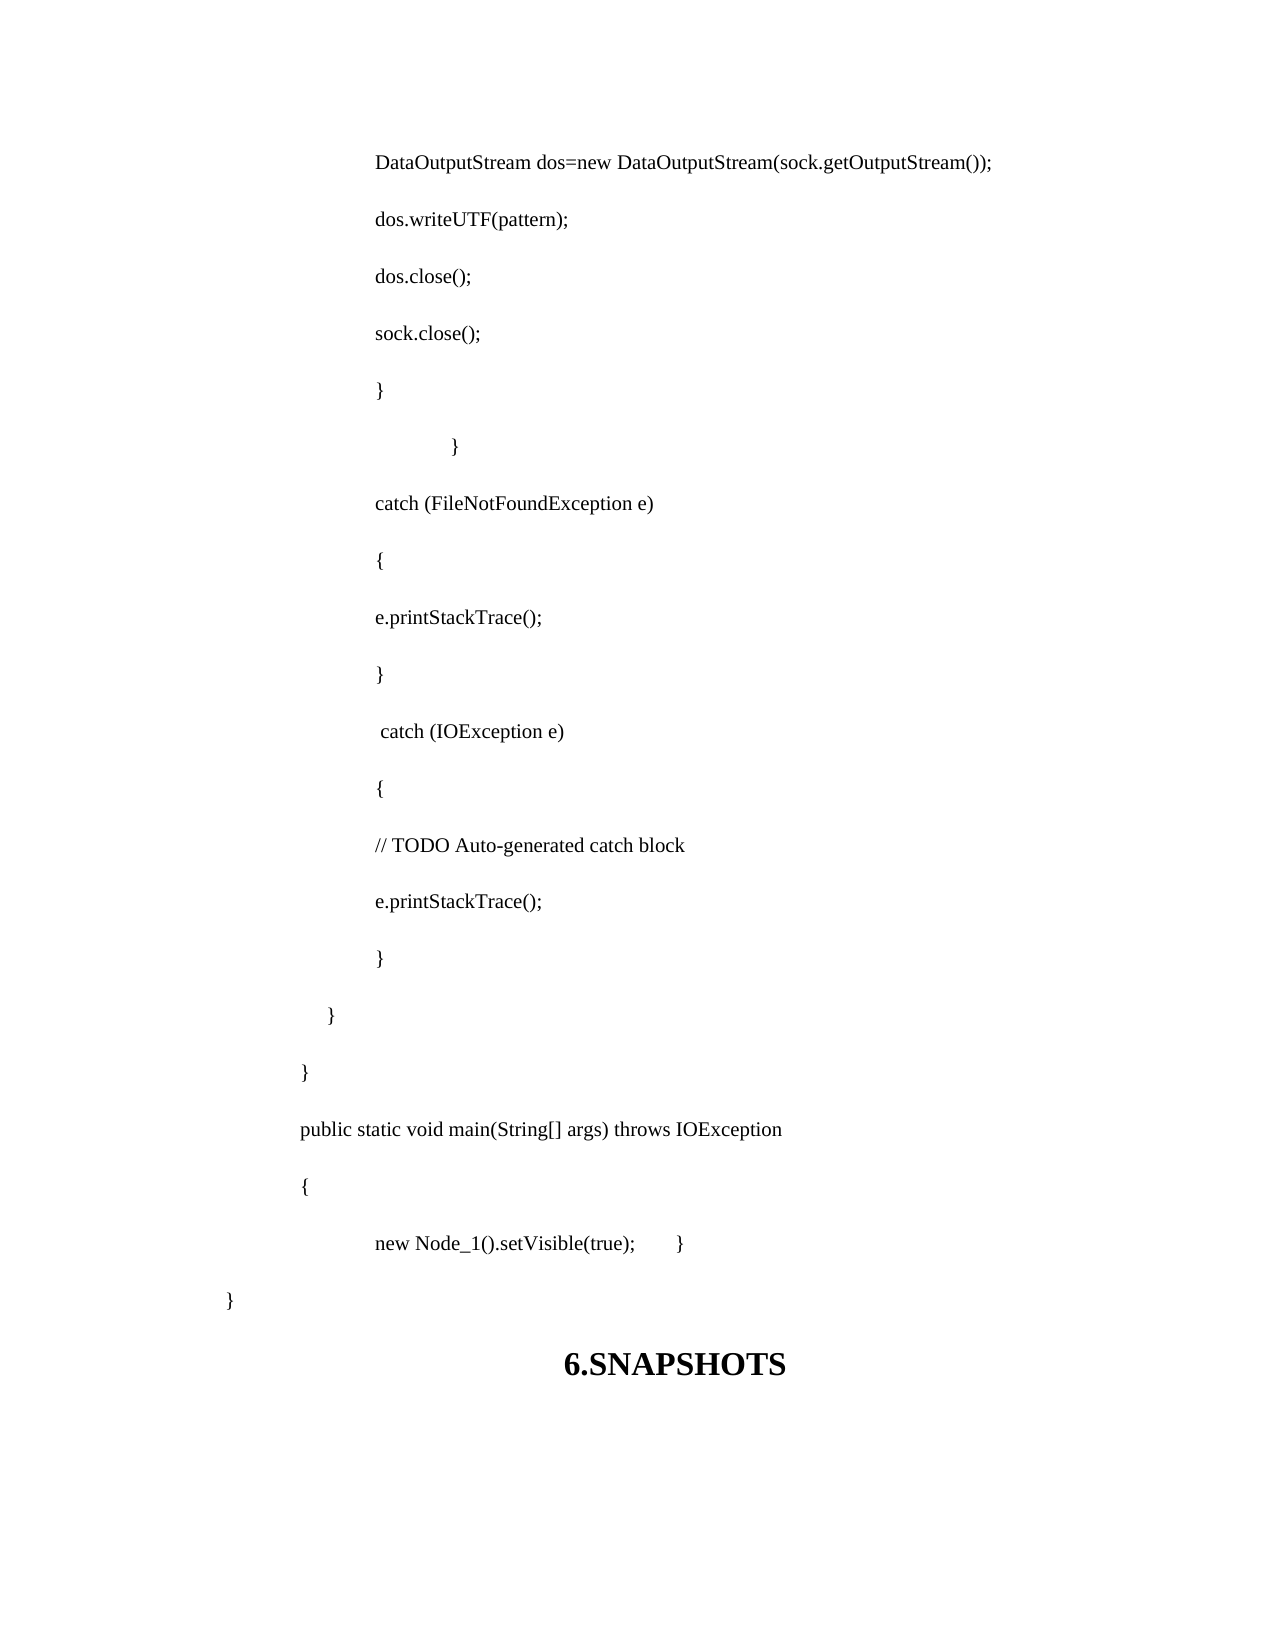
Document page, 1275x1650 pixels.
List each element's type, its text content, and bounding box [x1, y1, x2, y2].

text DataOutputStream dos=new DataOutputStream(sock.getOutputStream()); [225, 150, 1125, 174]
text e.printStackTrace(); [225, 889, 1125, 913]
text } [225, 1287, 1125, 1312]
text } [225, 662, 1125, 686]
text } [225, 434, 1125, 458]
text // TODO Auto-generated catch block [225, 832, 1125, 857]
text { [225, 1174, 1125, 1198]
text catch (IOException e) [225, 719, 1125, 743]
text sock.close(); [225, 321, 1125, 345]
text { [225, 548, 1125, 572]
text dos.close(); [225, 264, 1125, 288]
text } [225, 946, 1125, 970]
text dos.writeUTF(pattern); [225, 207, 1125, 231]
text } [225, 1003, 1125, 1027]
text } [225, 1060, 1125, 1084]
text new Node_1().setVisible(true); } [225, 1231, 1125, 1255]
text catch (FileNotFoundException e) [225, 491, 1125, 515]
text e.printStackTrace(); [225, 605, 1125, 629]
text { [225, 776, 1125, 800]
text } [225, 377, 1125, 402]
text 6.SNAPSHOTS [225, 1344, 1125, 1383]
text public static void main(String[] args) throws IOException [225, 1117, 1125, 1141]
